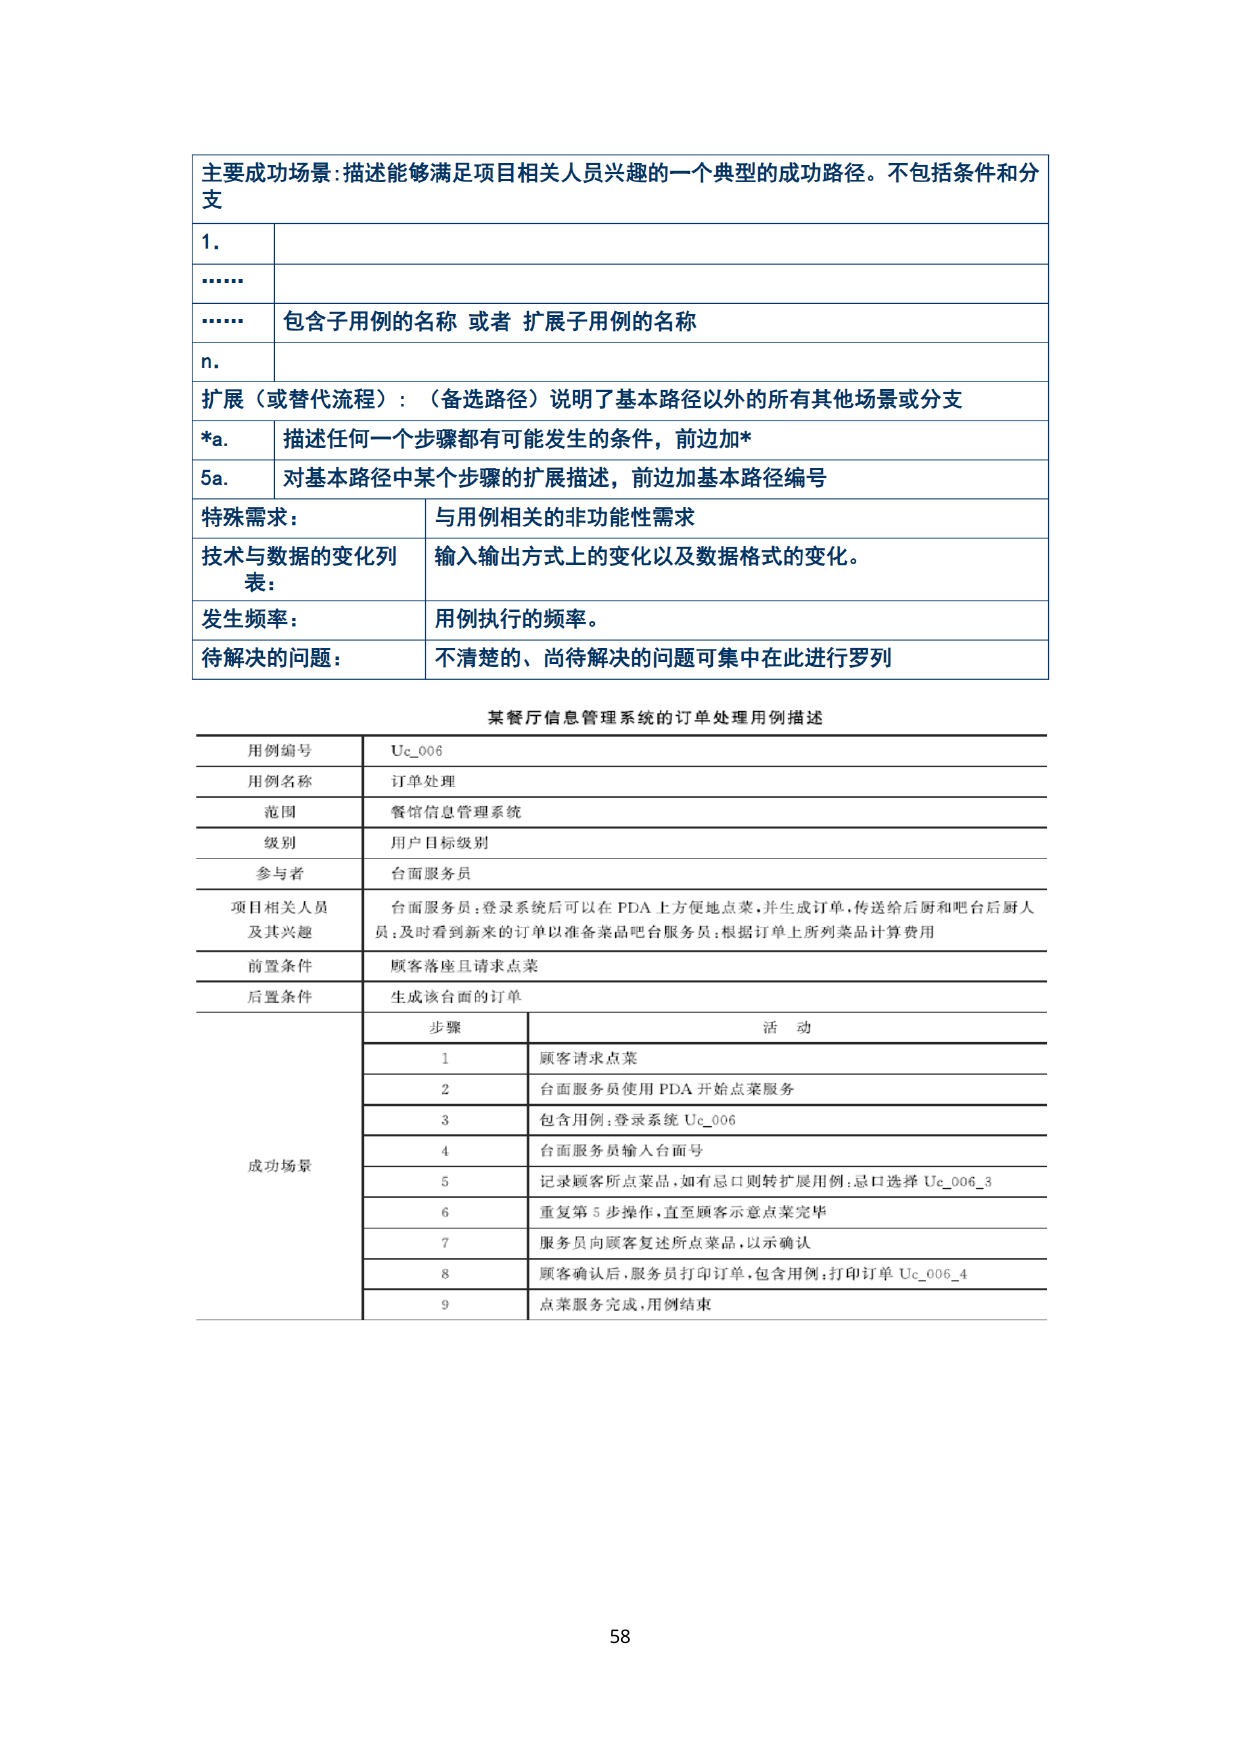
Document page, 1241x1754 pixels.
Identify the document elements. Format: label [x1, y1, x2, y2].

picture [188, 699, 1052, 1327]
picture [187, 150, 1050, 682]
